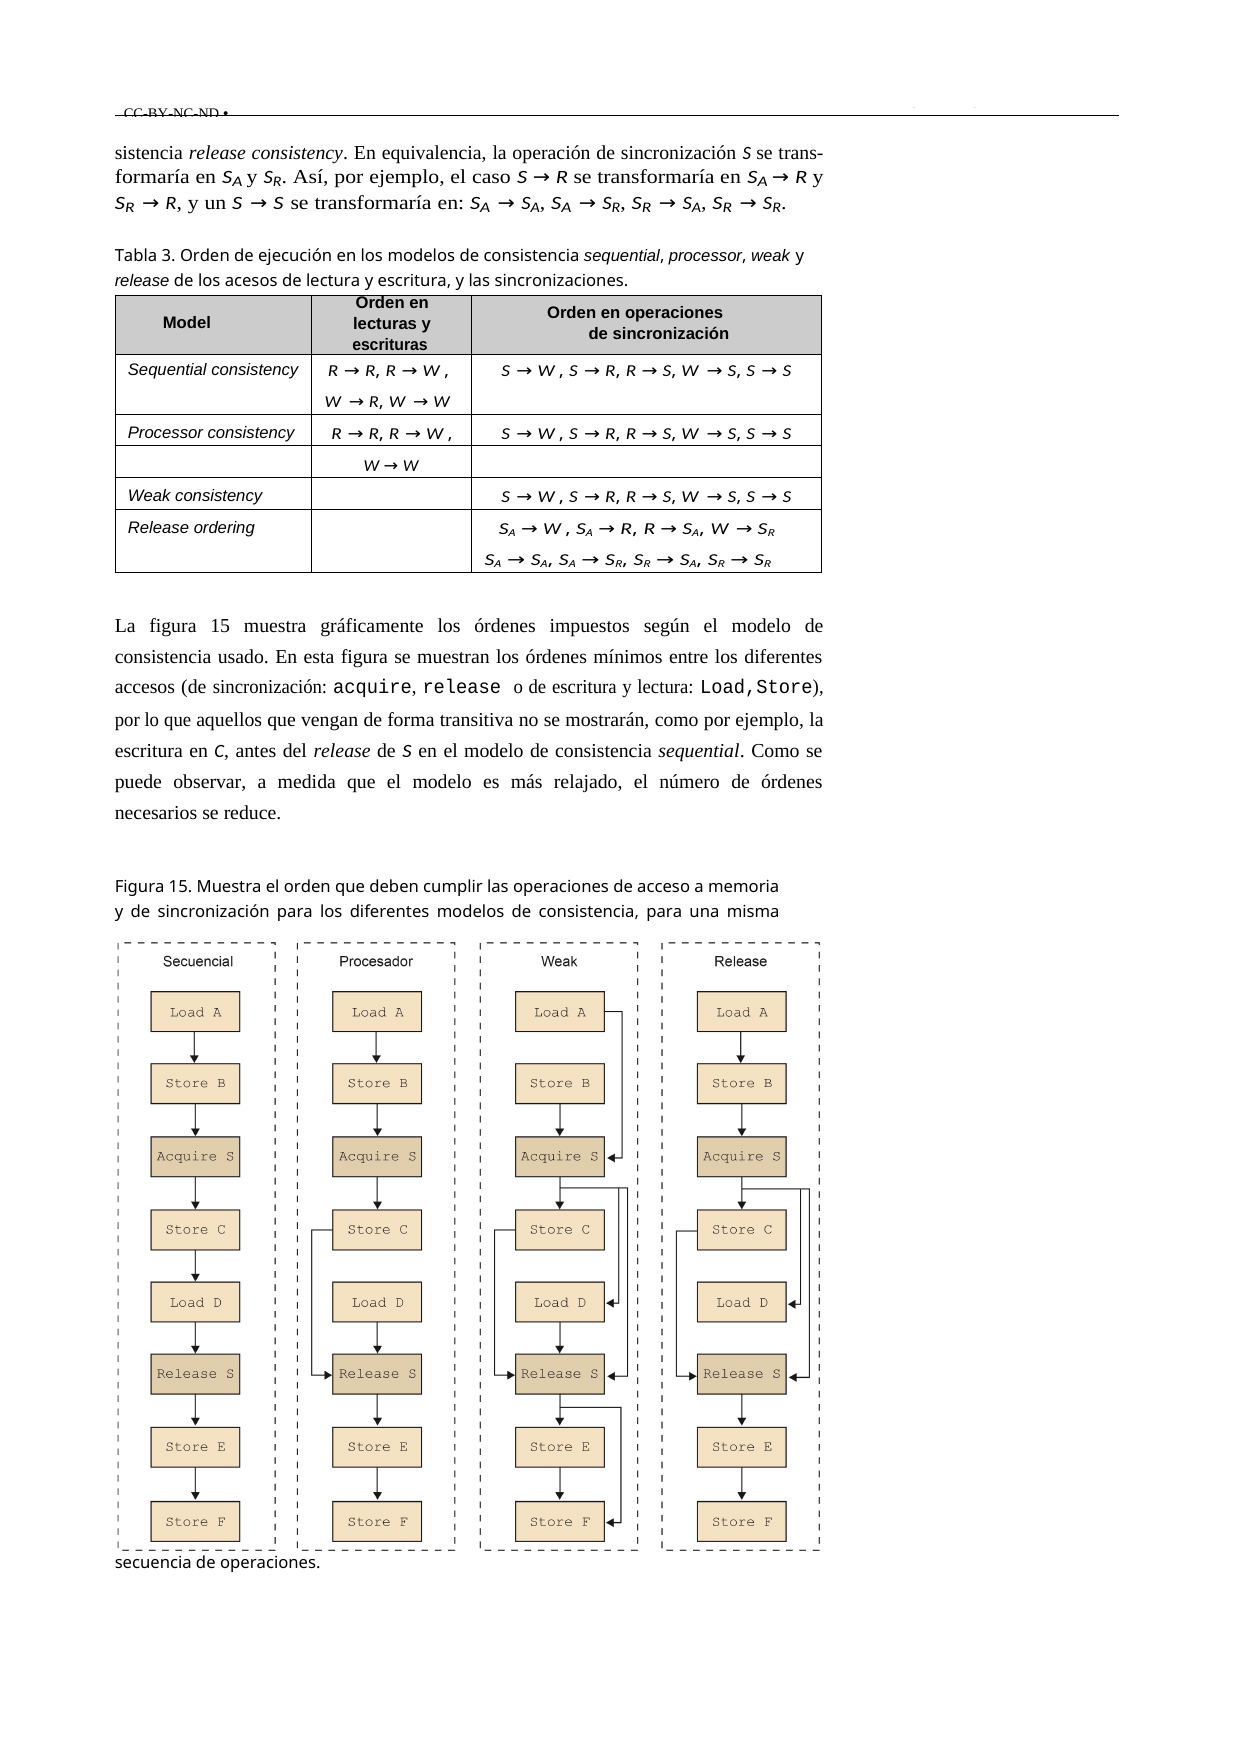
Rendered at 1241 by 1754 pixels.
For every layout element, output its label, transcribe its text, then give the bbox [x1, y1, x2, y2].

table_cell S → W , S → R, R → S, W → S, S → S [472, 355, 821, 414]
text Tabla 3. Orden de ejecución en los modelos de consistencia sequential, processor, weak y [114, 244, 1153, 267]
text sistencia release consistency. En equivalencia, la operación de sincronización S se trans- formaría en SA y SR. Así, por ejemplo, el caso S → R se transformaría en SA → R y SR → R, y un S → S se transformaría en: SA → SA, SA → SR, SR → SA, SR → SR. [114, 142, 823, 216]
table_cell Sequential consistency [116, 355, 311, 414]
table_cell R → R, R → W , [312, 415, 471, 445]
table_header Orden en lecturas y escrituras [312, 296, 471, 354]
table_cell R → R, R → W , W → R, W → W [312, 355, 471, 414]
text La figura 15 muestra gráficamente los órdenes impuestos según el modelo de consistencia usado. En esta figura se muestran los órdenes mínimos entre los diferentes accesos (de sincronización: acquire, release o de escritura y lectura: Load,Store), por lo que aquellos que vengan de forma transitiva no se mostrarán, como por ejemplo, la escritura en C, antes del release de S en el modelo de consistencia sequential. Como se puede observar, a medida que el modelo es más relajado, el número de órdenes necesarios se reduce. [114, 614, 823, 824]
table_cell [312, 510, 471, 572]
table_cell S → W , S → R, R → S, W → S, S → S [472, 415, 821, 445]
table_cell [472, 446, 821, 477]
table_cell [116, 446, 311, 477]
table_cell Processor consistency [116, 415, 311, 445]
table_cell Release ordering [116, 510, 311, 572]
table_header Model [116, 296, 311, 354]
table_cell Weak consistency [116, 478, 311, 509]
table_cell SA → W , SA → R, R → SA, W → SR SA → SA, SA → SR, SR → SA, SR → SR [472, 510, 821, 572]
table_cell [312, 478, 471, 509]
picture [117, 942, 820, 1551]
text release de los acesos de lectura y escritura, y las sincronizaciones. [114, 268, 1153, 291]
table_cell W → W [312, 446, 471, 477]
table_cell S → W , S → R, R → S, W → S, S → S [472, 478, 821, 509]
table_header Orden en operaciones de sincronización [472, 296, 821, 354]
